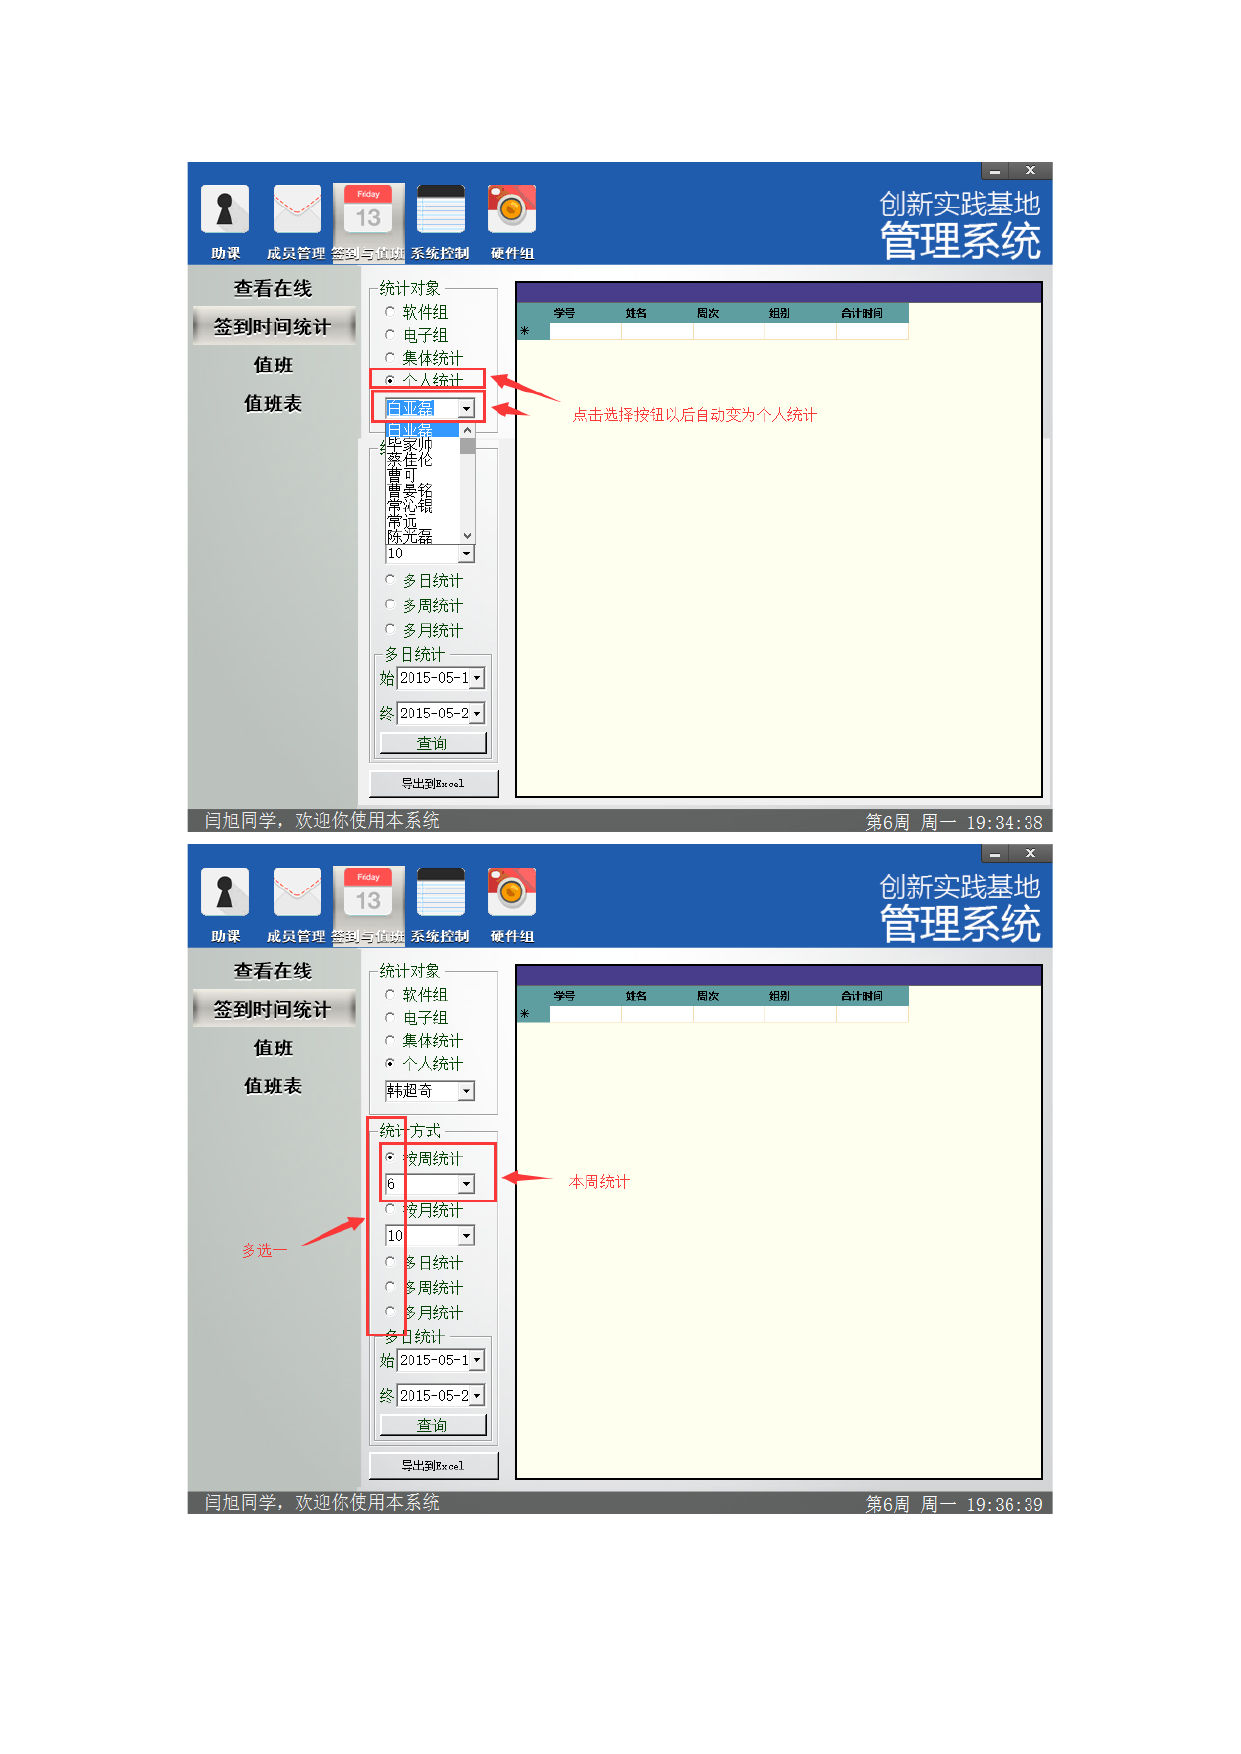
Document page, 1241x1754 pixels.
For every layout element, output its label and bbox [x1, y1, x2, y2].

picture [187, 162, 1053, 832]
picture [187, 844, 1053, 1514]
